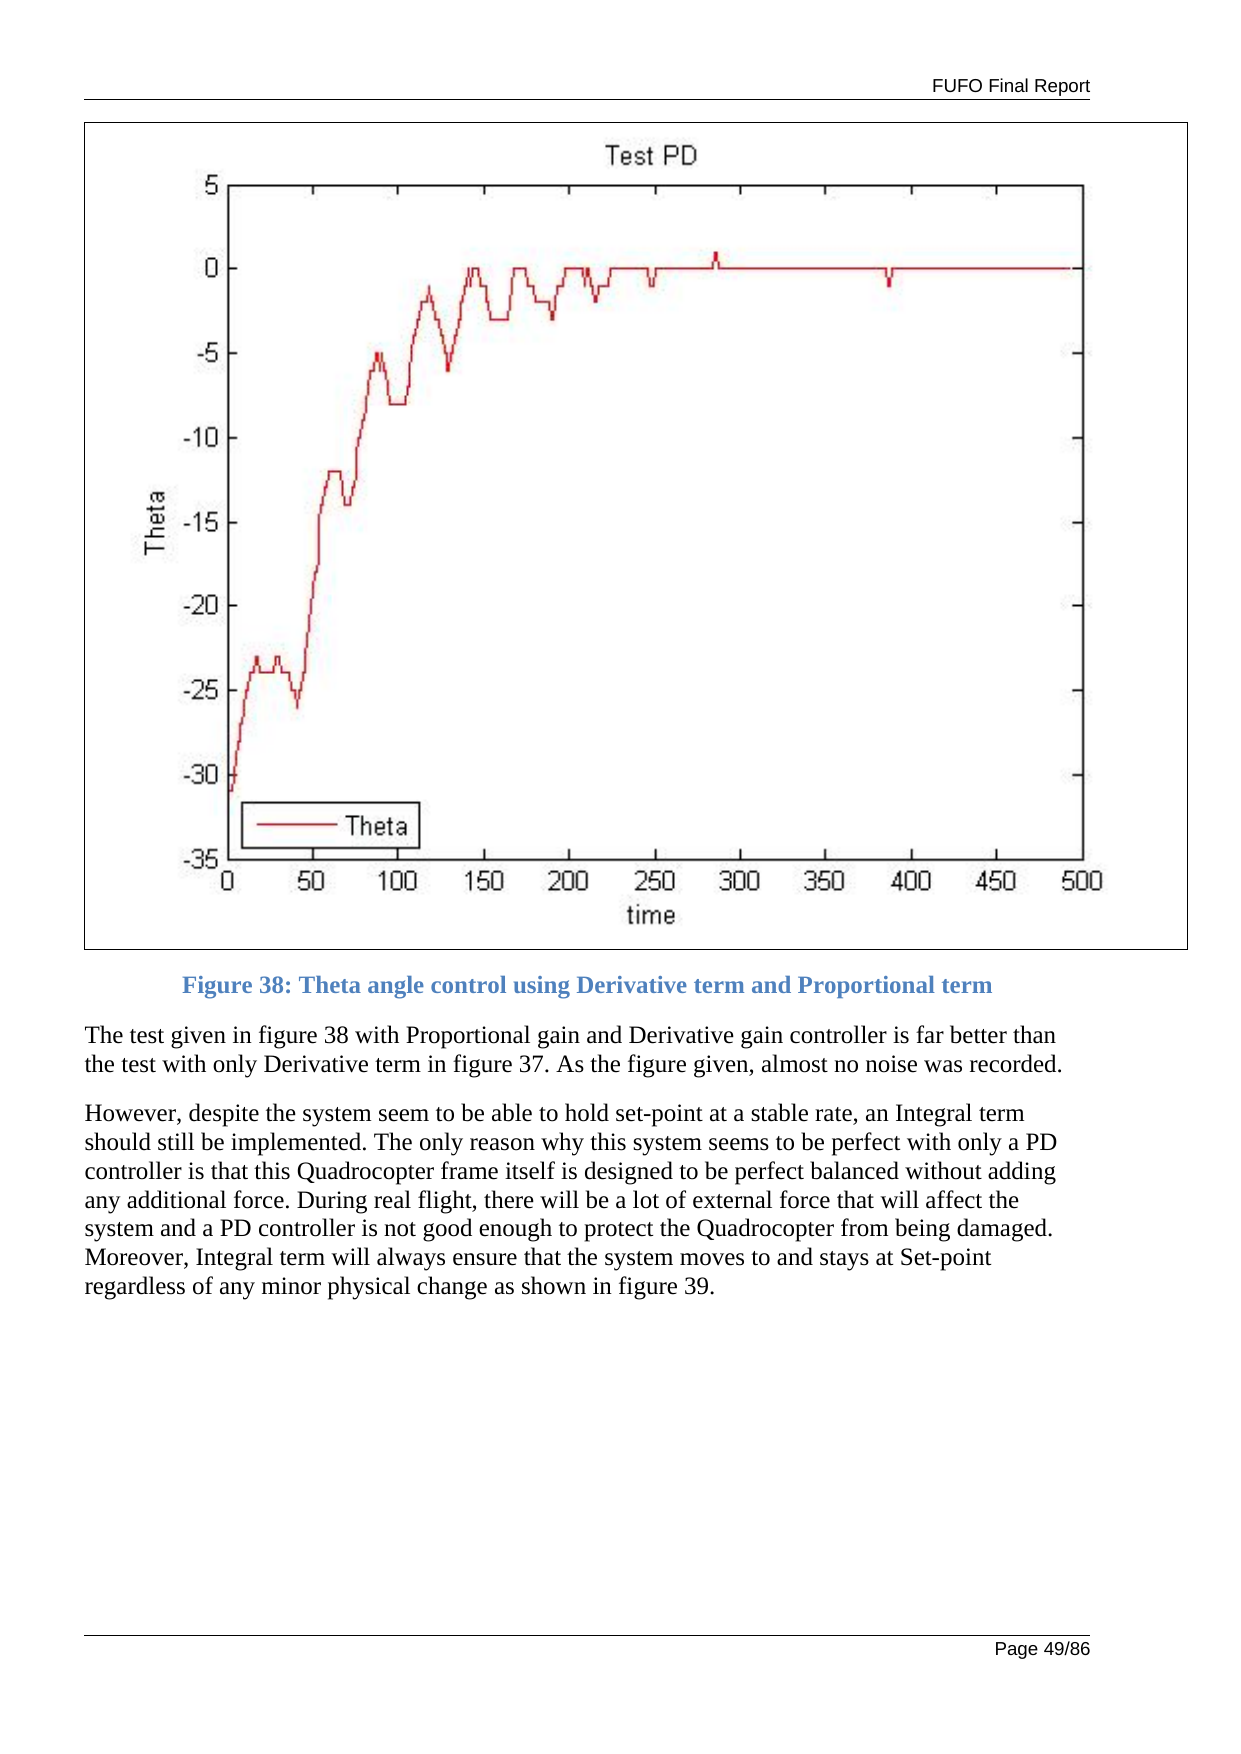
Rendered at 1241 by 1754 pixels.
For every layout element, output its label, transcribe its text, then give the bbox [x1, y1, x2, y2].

text The test given in figure 38 with Proportional gain and Derivative gain controller is far better than the test with only Derivative term in figure 37. As the figure given, almost no noise was recorded. [84, 1020, 1090, 1078]
picture [85, 123, 1187, 949]
text However, despite the system seem to be able to hold set-point at a stable rate, an Integral term should still be implemented. The only reason why this system seems to be perfect with only a PD controller is that this Quadrocopter frame itself is designed to be perfect balanced without adding any additional force. During real flight, there will be a lot of external force that will affect the system and a PD controller is not good enough to protect the Quadrocopter from being damaged. Moreover, Integral term will always ensure that the system moves to and stays at Set-point regardless of any minor physical change as shown in figure 39. [84, 1098, 1090, 1300]
